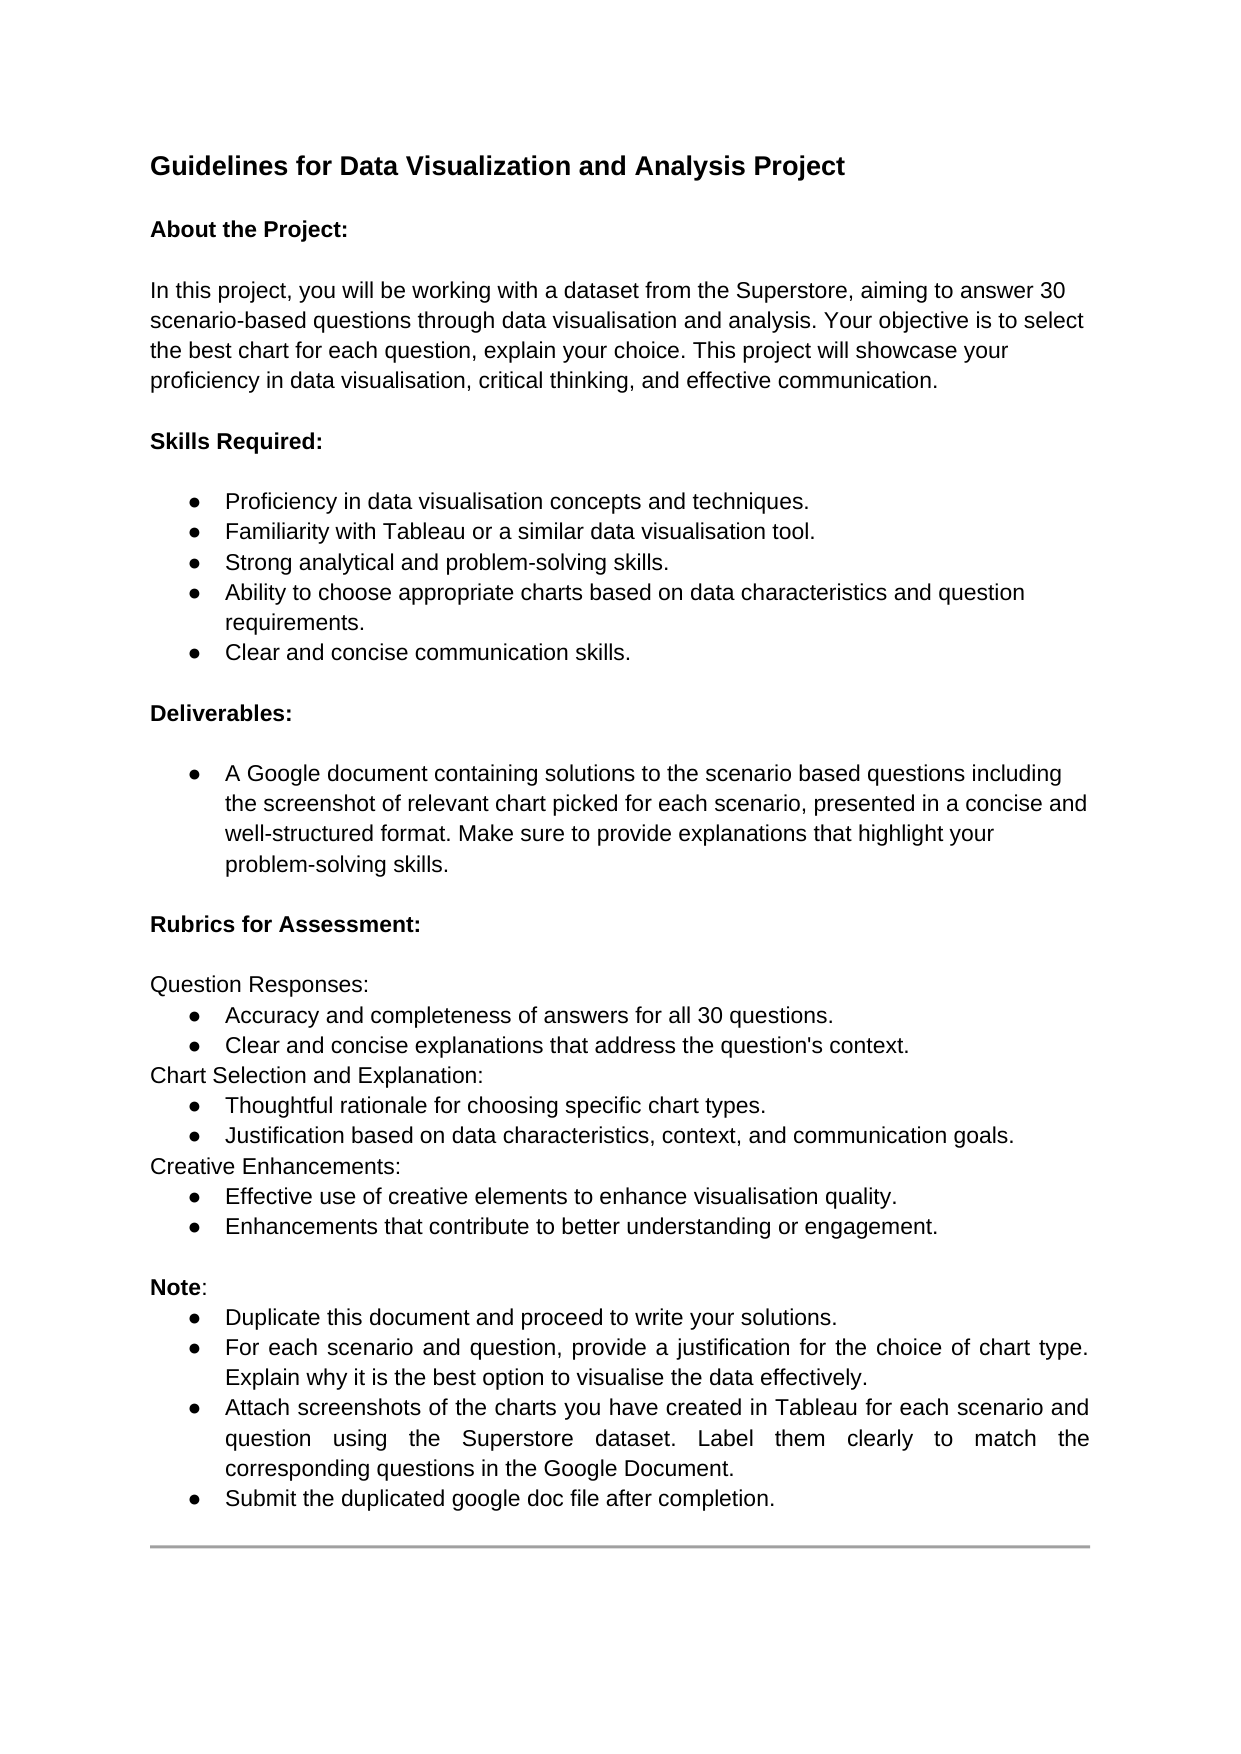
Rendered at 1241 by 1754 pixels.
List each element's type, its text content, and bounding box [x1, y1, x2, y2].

list Clear and concise communication skills. [187, 639, 1090, 665]
list Duplicate this document and proceed to write your solutions. [187, 1304, 1090, 1330]
list Ability to choose appropriate charts based on data characteristics and question requirements. [187, 579, 1090, 635]
list Clear and concise explanations that address the question's context. [187, 1032, 1090, 1058]
text In this project, you will be working with a dataset from the Superstore, aiming to answer 30 scenario-based questions through data visualisation and analysis. Your objective is to select the best chart for each question, explain your choice. This project will showcase your proficiency in data visualisation, critical thinking, and effective communication. [150, 277, 1090, 393]
text Chart Selection and Explanation: [150, 1062, 1090, 1088]
list Strong analytical and problem-solving skills. [187, 548, 1090, 575]
list Attach screenshots of the charts you have created in Tableau for each scenario and question using the Superstore dataset. Label them clearly to match the corresponding questions in the Google Document. [187, 1394, 1090, 1481]
text Creative Enhancements: [150, 1153, 1090, 1179]
list Justification based on data characteristics, context, and communication goals. [187, 1122, 1090, 1149]
list Thoughtful rationale for choosing specific chart types. [187, 1092, 1090, 1118]
list A Google document containing solutions to the scenario based questions including the screenshot of relevant chart picked for each scenario, presented in a concise and well-structured format. Make sure to provide explanations that highlight your problem-solving skills. [187, 760, 1090, 877]
text Guidelines for Data Visualization and Analysis Project [150, 150, 1090, 181]
list Submit the duplicated google doc file after completion. [187, 1485, 1090, 1511]
list Familiarity with Tableau or a similar data visualisation tool. [187, 518, 1090, 544]
list For each scenario and question, provide a justification for the choice of chart type. Explain why it is the best option to visualise the data effectively. [187, 1334, 1090, 1390]
list Accuracy and completeness of answers for all 30 questions. [187, 1002, 1090, 1028]
text Rubrics for Assessment: [150, 911, 1090, 937]
text Deliverables: [150, 699, 1090, 726]
list Effective use of creative elements to enhance visualisation quality. [187, 1183, 1090, 1209]
text About the Project: [150, 216, 1090, 242]
list Proficiency in data visualisation concepts and techniques. [187, 488, 1090, 514]
text Question Responses: [150, 971, 1090, 998]
list Enhancements that contribute to better understanding or engagement. [187, 1213, 1090, 1239]
text Note: [150, 1273, 1090, 1300]
text Skills Required: [150, 428, 1090, 454]
